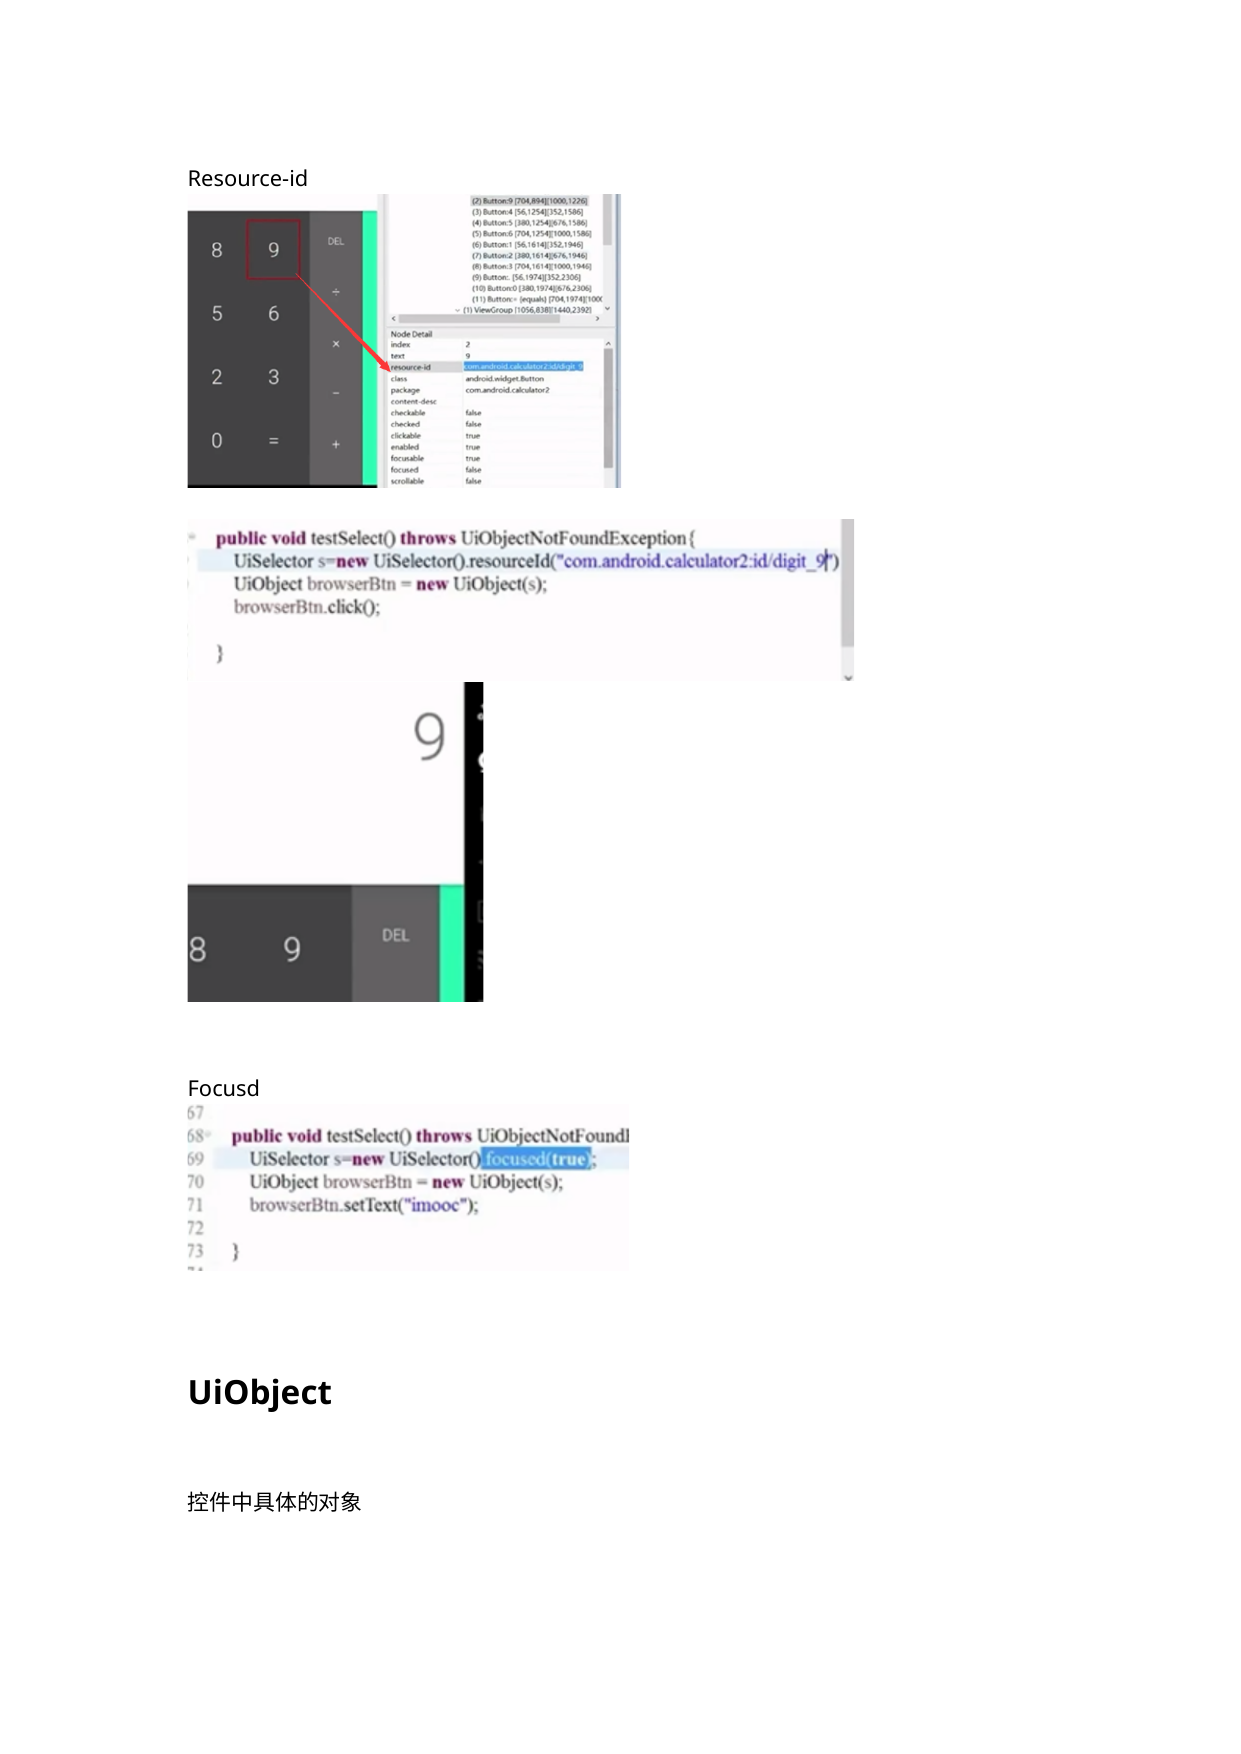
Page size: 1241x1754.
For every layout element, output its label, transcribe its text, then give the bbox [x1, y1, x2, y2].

text Resource-id [187, 162, 1053, 194]
picture [187, 194, 622, 488]
picture [187, 519, 855, 681]
text 控件中具体的对象 [187, 1484, 1053, 1517]
subtitle UiObject [187, 1359, 1053, 1424]
picture [187, 1104, 630, 1271]
picture [187, 682, 484, 1002]
text Focusd [187, 1072, 1053, 1104]
